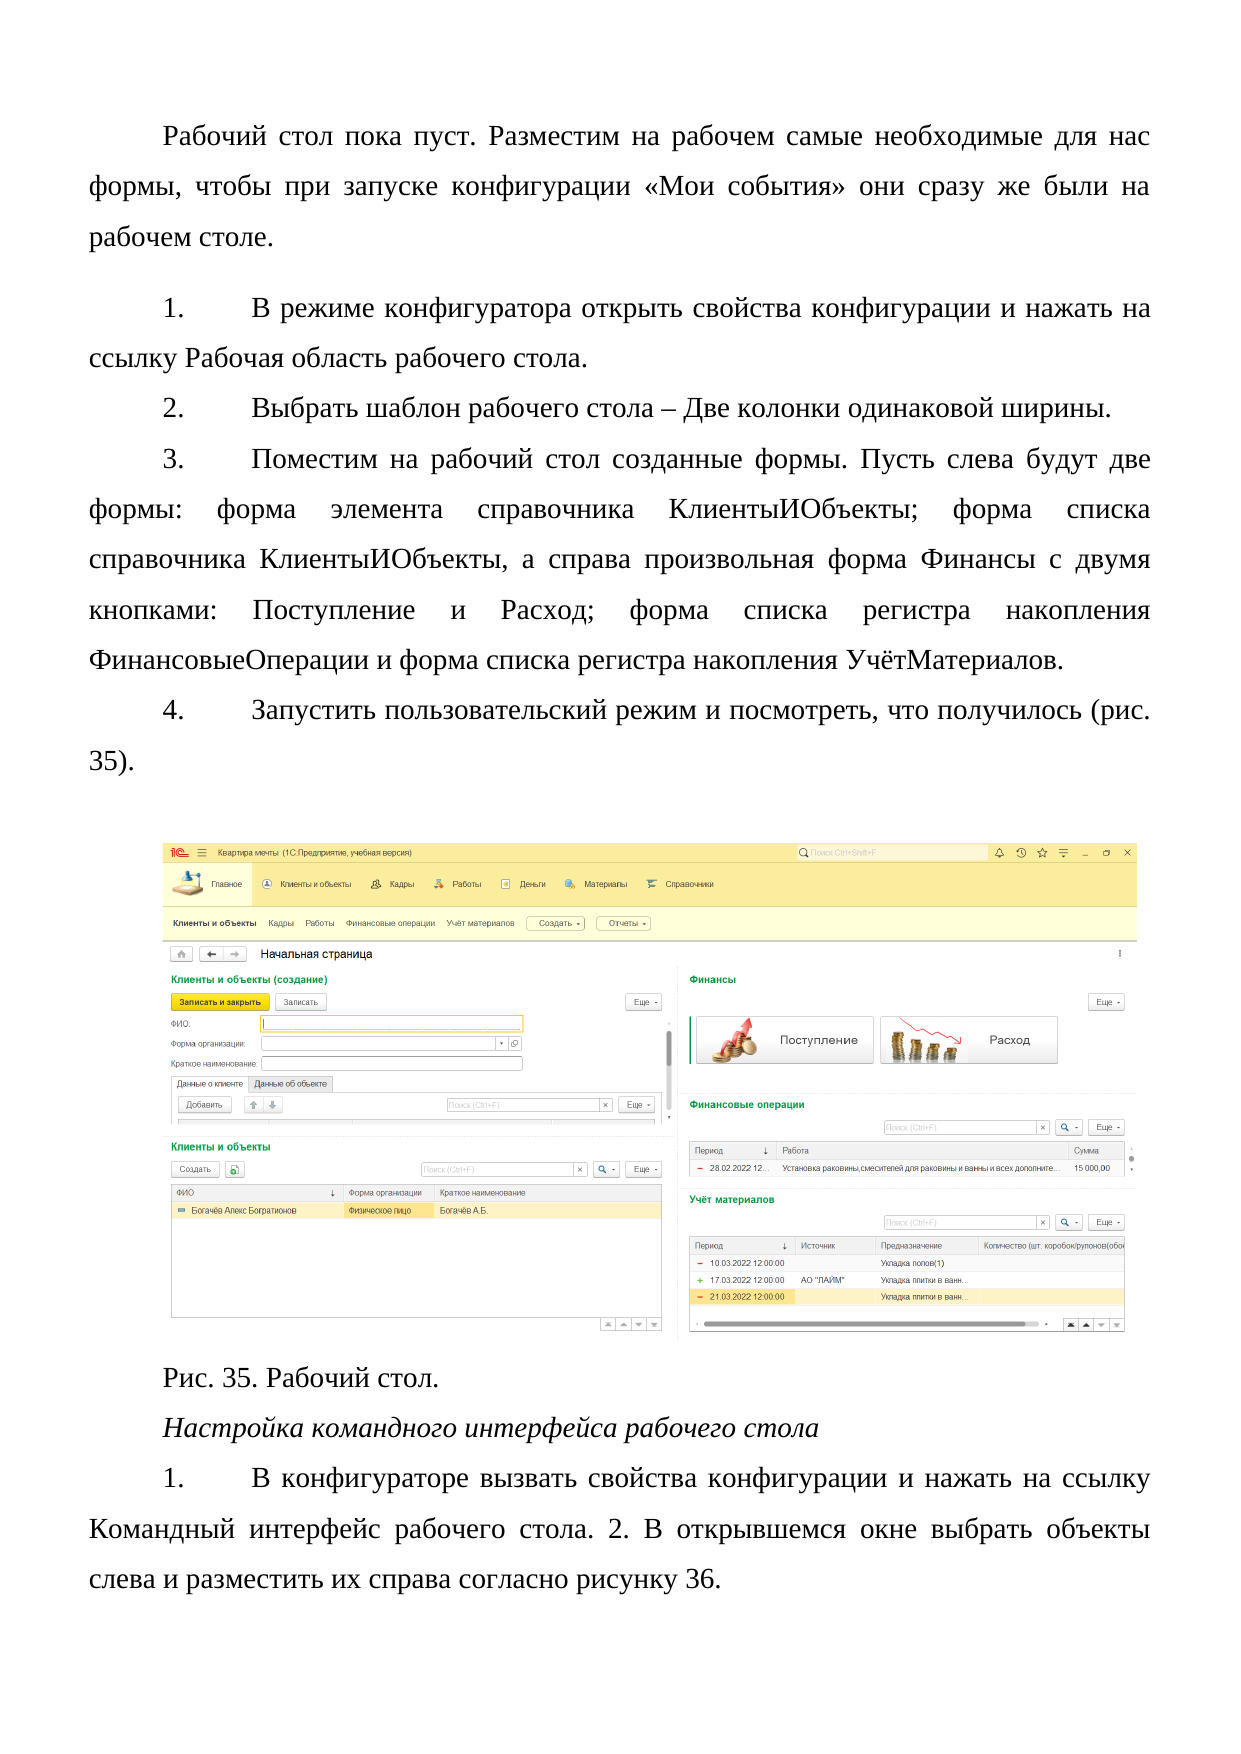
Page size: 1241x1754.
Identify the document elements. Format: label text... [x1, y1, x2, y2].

list Запустить пользовательский режим и посмотреть, что получилось (рис. 35). [88, 692, 1152, 776]
picture [162, 843, 1137, 1346]
list Выбрать шаблон рабочего стола – Две колонки одинаковой ширины. [88, 391, 1152, 424]
text Рабочий стол пока пуст. Разместим на рабочем самые необходимые для нас формы, чтобы при запуске конфигурации «Мои события» они сразу же были на рабочем столе. [88, 118, 1152, 252]
list В режиме конфигуратора открыть свойства конфигурации и нажать на ссылку Рабочая область рабочего стола. [88, 290, 1152, 374]
list Настройка командного интерфейса рабочего стола [88, 1410, 1152, 1444]
list В конфигураторе вызвать свойства конфигурации и нажать на ссылку Командный интерфейс рабочего стола. 2. В открывшемся окне выбрать объекты слева и разместить их справа согласно рисунку 36. [88, 1460, 1152, 1594]
list Рис. 35. Рабочий стол. [88, 1360, 1152, 1393]
list Поместим на рабочий стол созданные формы. Пусть слева будут две формы: форма элемента справочника КлиентыИОбъекты; форма списка справочника КлиентыИОбъекты, а справа произвольная форма Финансы с двумя кнопками: Поступление и Расход; форма списка регистра накопления ФинансовыеОперации и форма списка регистра накопления УчётМатериалов. [88, 441, 1152, 676]
